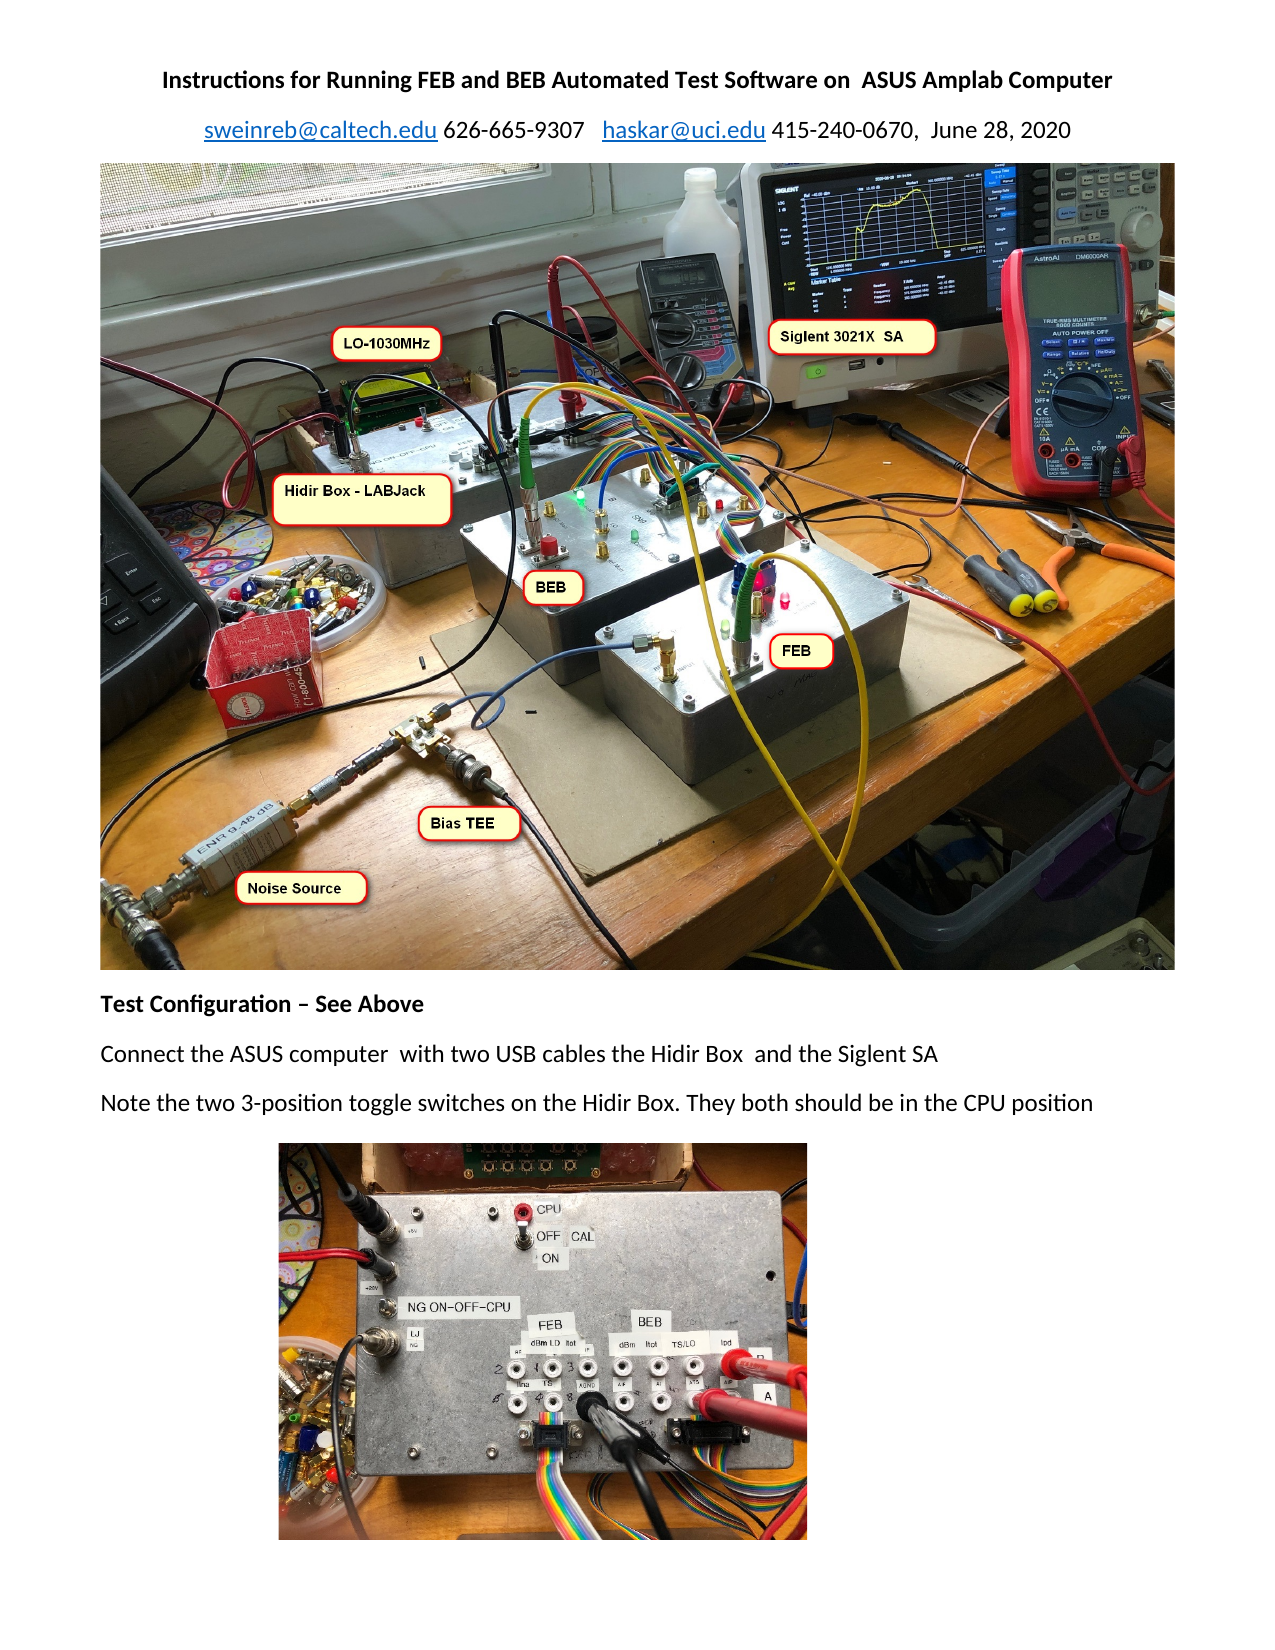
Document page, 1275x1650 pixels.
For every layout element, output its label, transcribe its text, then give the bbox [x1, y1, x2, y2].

picture [278, 1143, 808, 1540]
text Note the two 3-position toggle switches on the Hidir Box. They both should be in the CPU position [100, 1087, 1174, 1118]
text Test Configuration – See Above [100, 988, 1174, 1019]
text Instructions for Running FEB and BEB Automated Test Software on ASUS Amplab Computer [100, 64, 1174, 95]
text Connect the ASUS computer with two USB cables the Hidir Box and the Siglent SA [100, 1038, 1174, 1068]
picture [100, 163, 1175, 970]
text sweinreb@caltech.edu 626-665-9307 haskar@uci.edu 415-240-0670, June 28, 2020 [100, 114, 1174, 144]
